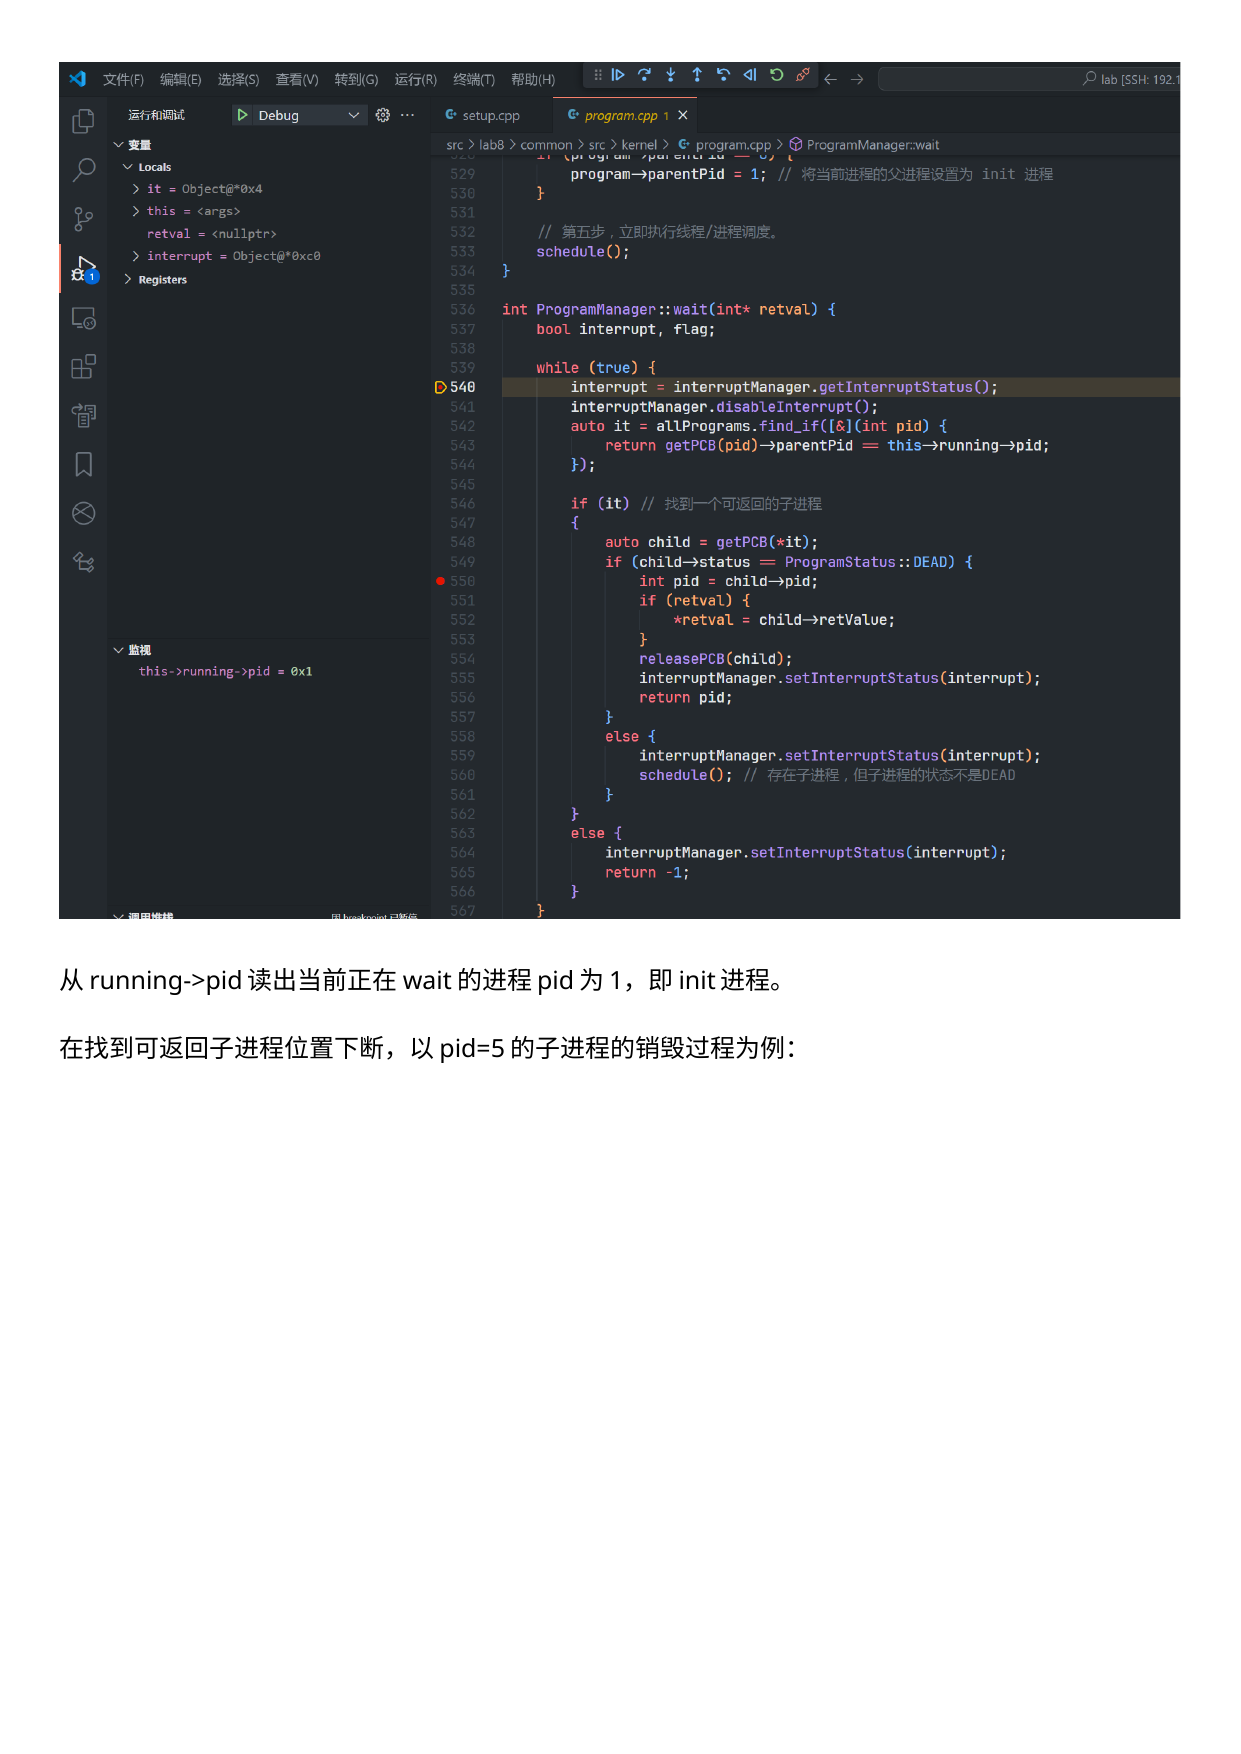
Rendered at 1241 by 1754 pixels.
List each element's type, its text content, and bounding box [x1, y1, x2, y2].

picture [59, 62, 1181, 919]
text 从running->pid读出当前正在wait的进程pid为1，即init进程。 [59, 945, 1181, 1013]
text 在找到可返回子进程位置下断，以pid=5的子进程的销毁过程为例： [59, 1013, 1181, 1081]
